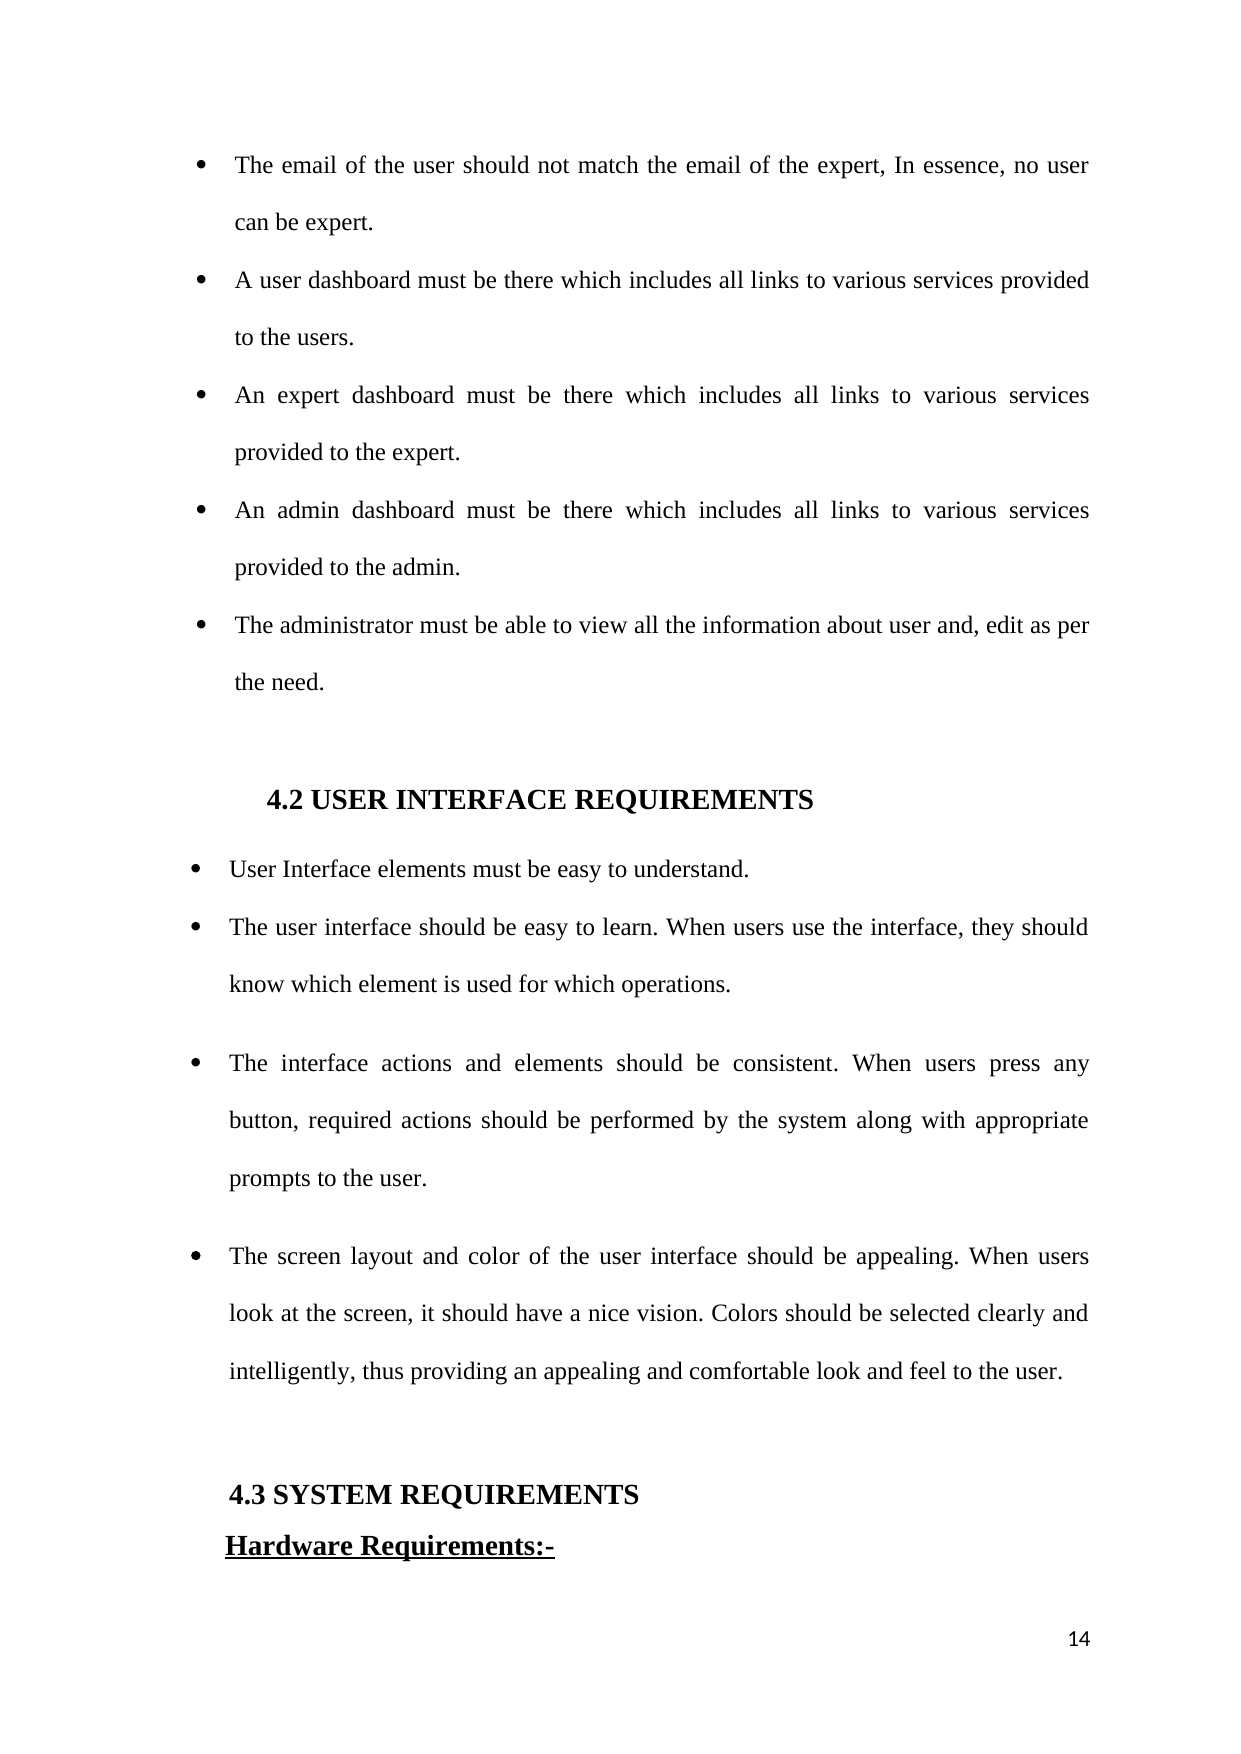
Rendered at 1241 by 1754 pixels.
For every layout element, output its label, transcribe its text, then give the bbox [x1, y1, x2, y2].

list The administrator must be able to view all the information about user and, edit as per the need. [197, 610, 1090, 696]
list A user dashboard must be there which includes all links to various services provided to the users. [197, 265, 1090, 351]
list The email of the user should not match the email of the expert, In essence, no user can be expert. [197, 150, 1090, 236]
list 4.2 USER INTERFACE REQUIREMENTS [225, 782, 1090, 816]
text 4.3 SYSTEM REQUIREMENTS [229, 1477, 1078, 1511]
list An expert dashboard must be there which includes all links to various services provided to the expert. [197, 380, 1090, 466]
list The interface actions and elements should be consistent. When users press any button, required actions should be performed by the system along with appropriate prompts to the user. [191, 1048, 1090, 1191]
list The user interface should be easy to learn. When users use the interface, they should know which element is used for which operations. [191, 912, 1090, 998]
list User Interface elements must be easy to understand. [191, 854, 1090, 883]
list The screen layout and color of the user interface should be appealing. When users look at the screen, it should have a nice vision. Colors should be selected clearly and intelligently, thus providing an appealing and comfortable look and feel to the user. [191, 1241, 1090, 1385]
list An admin dashboard must be there which includes all links to various services provided to the admin. [197, 495, 1090, 581]
text Hardware Requirements:- [225, 1528, 1109, 1561]
